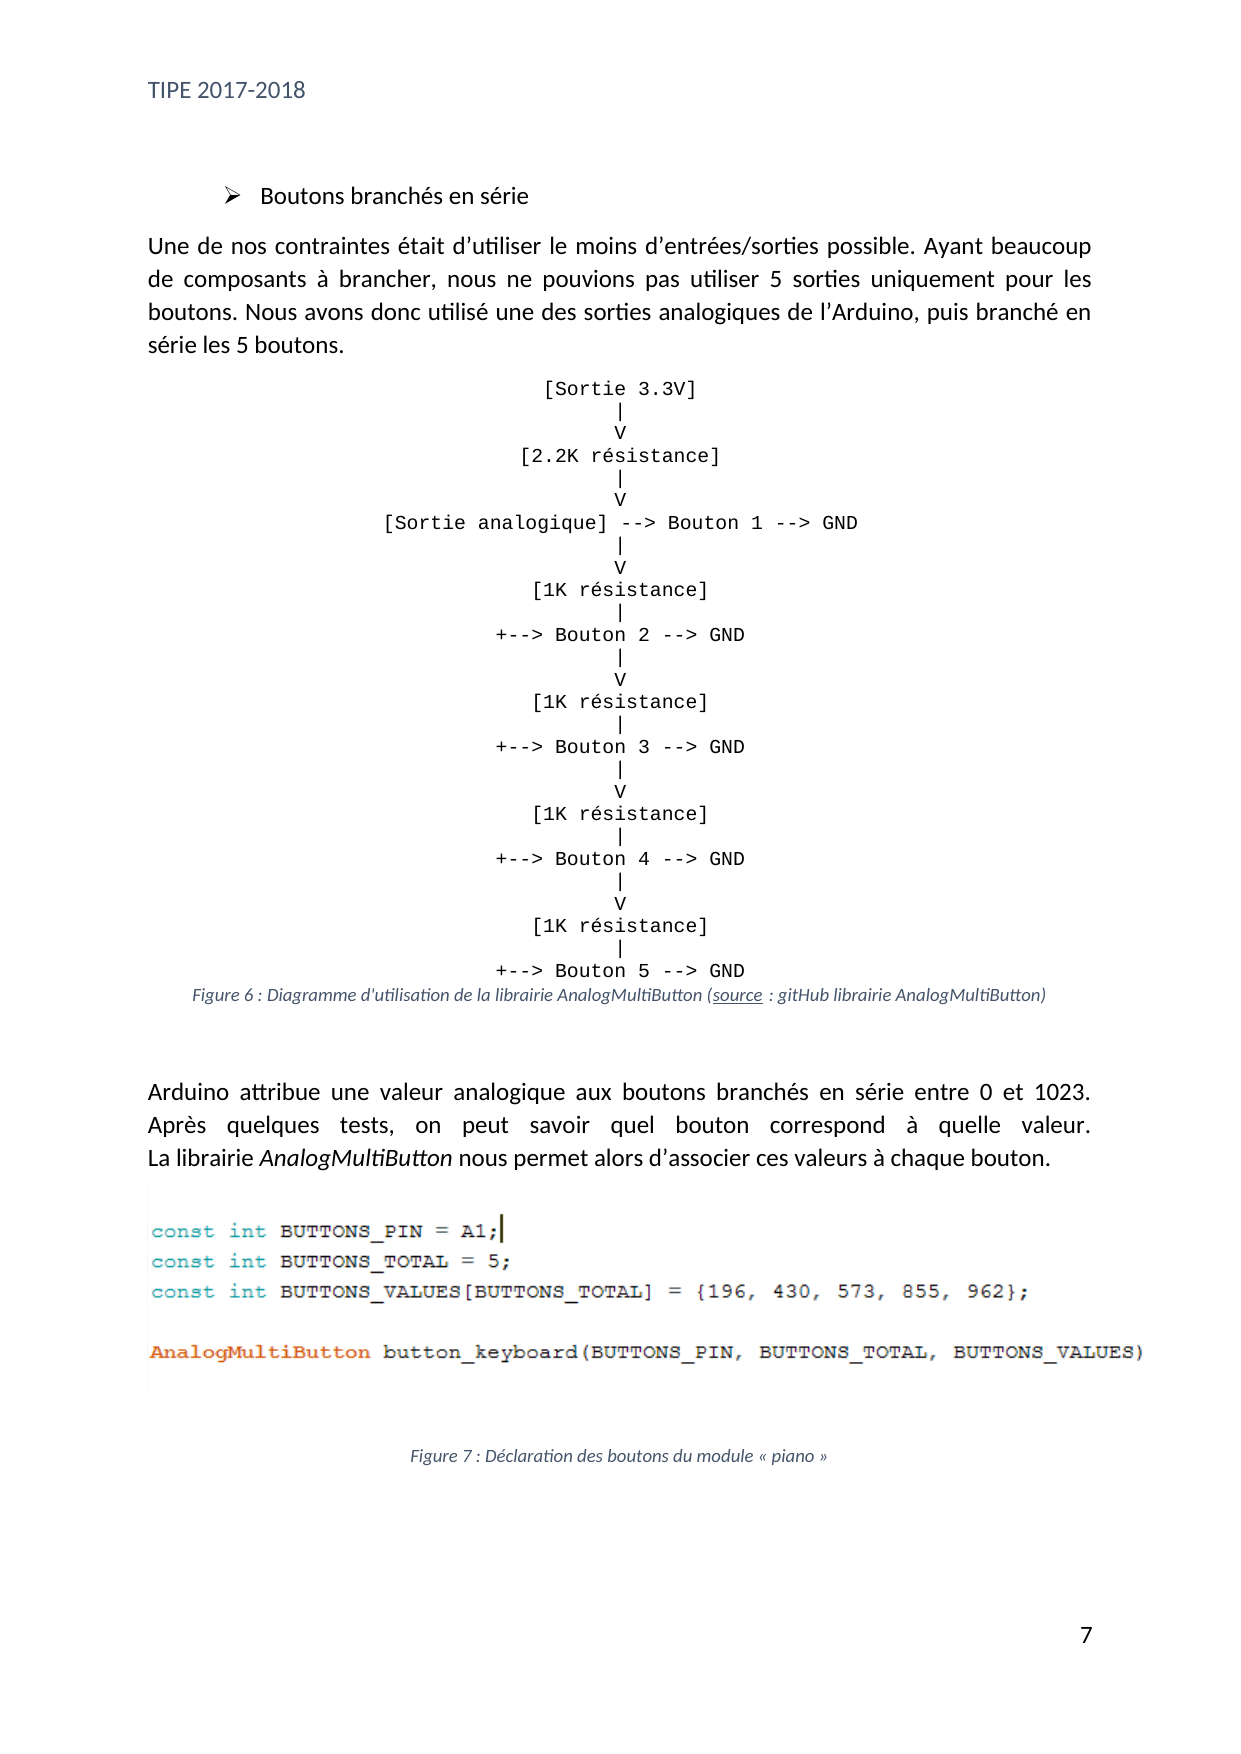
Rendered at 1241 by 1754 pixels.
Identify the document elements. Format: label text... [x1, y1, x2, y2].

text [1K résistance] [148, 580, 1093, 602]
text V [148, 490, 1093, 513]
text | [148, 826, 1093, 849]
text | [148, 647, 1093, 669]
text V [148, 782, 1093, 804]
text V [148, 423, 1093, 446]
text Arduino attribue une valeur analogique aux boutons branchés en série entre 0 et 1023. Après quelques tests, on peut savoir quel bouton correspond à quelle valeur. La librairie AnalogMultiButton nous permet alors d’associer ces valeurs à chaque bouton. [148, 1076, 1093, 1173]
text Figure : Déclaration des boutons du module « piano » [148, 1387, 1093, 1467]
picture [147, 1187, 1150, 1387]
text Une de nos contraintes était d’utiliser le moins d’entrées/sorties possible. Ayant beaucoup de composants à brancher, nous ne pouvions pas utiliser 5 sorties uniquement pour les boutons. Nous avons donc utilisé une des sorties analogiques de l’Arduino, puis branché en série les 5 boutons. [148, 230, 1093, 359]
text V [148, 669, 1093, 692]
text V [148, 558, 1093, 580]
text +--> Bouton 3 --> GND [148, 737, 1093, 759]
text | [148, 871, 1093, 893]
text [1K résistance] [148, 916, 1093, 938]
text | [148, 468, 1093, 490]
text [Sortie 3.3V] [148, 378, 1093, 401]
text | [148, 602, 1093, 625]
text [2.2K résistance] [148, 446, 1093, 468]
text | [148, 401, 1093, 423]
text [1K résistance] [148, 804, 1093, 826]
text +--> Bouton 5 --> GND [148, 961, 1093, 983]
text +--> Bouton 2 --> GND [148, 625, 1093, 647]
text | [148, 714, 1093, 737]
text | [148, 759, 1093, 782]
text [Sortie analogique] --> Bouton 1 --> GND [148, 513, 1093, 535]
text | [148, 938, 1093, 961]
text +--> Bouton 4 --> GND [148, 849, 1093, 871]
text | [148, 535, 1093, 558]
text [1K résistance] [148, 692, 1093, 714]
text Figure : Diagramme d'utilisation de la librairie AnalogMultiButton (source : gitHub librairie AnalogMultiButton) [148, 983, 1093, 1006]
text V [148, 893, 1093, 916]
list Boutons branchés en série [223, 181, 1093, 211]
